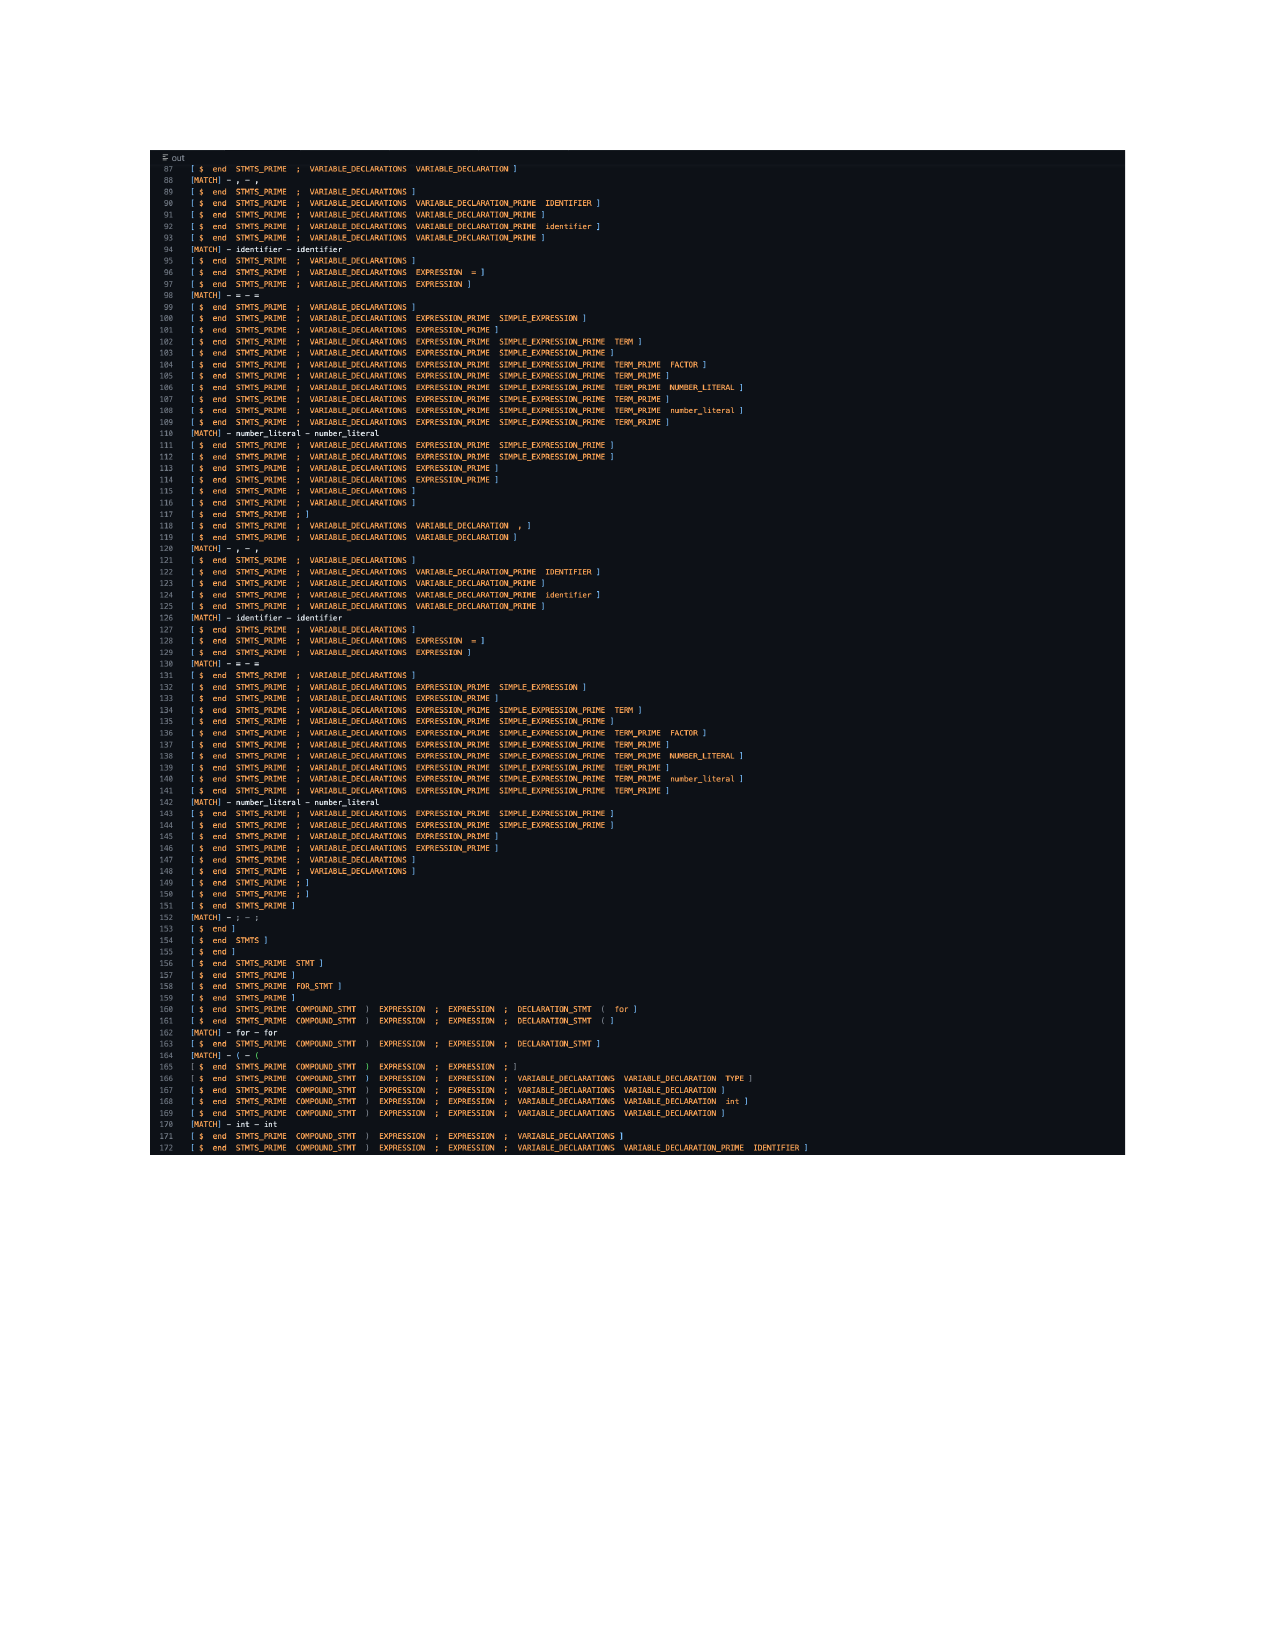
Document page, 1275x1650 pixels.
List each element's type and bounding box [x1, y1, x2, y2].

picture [150, 150, 1125, 1155]
